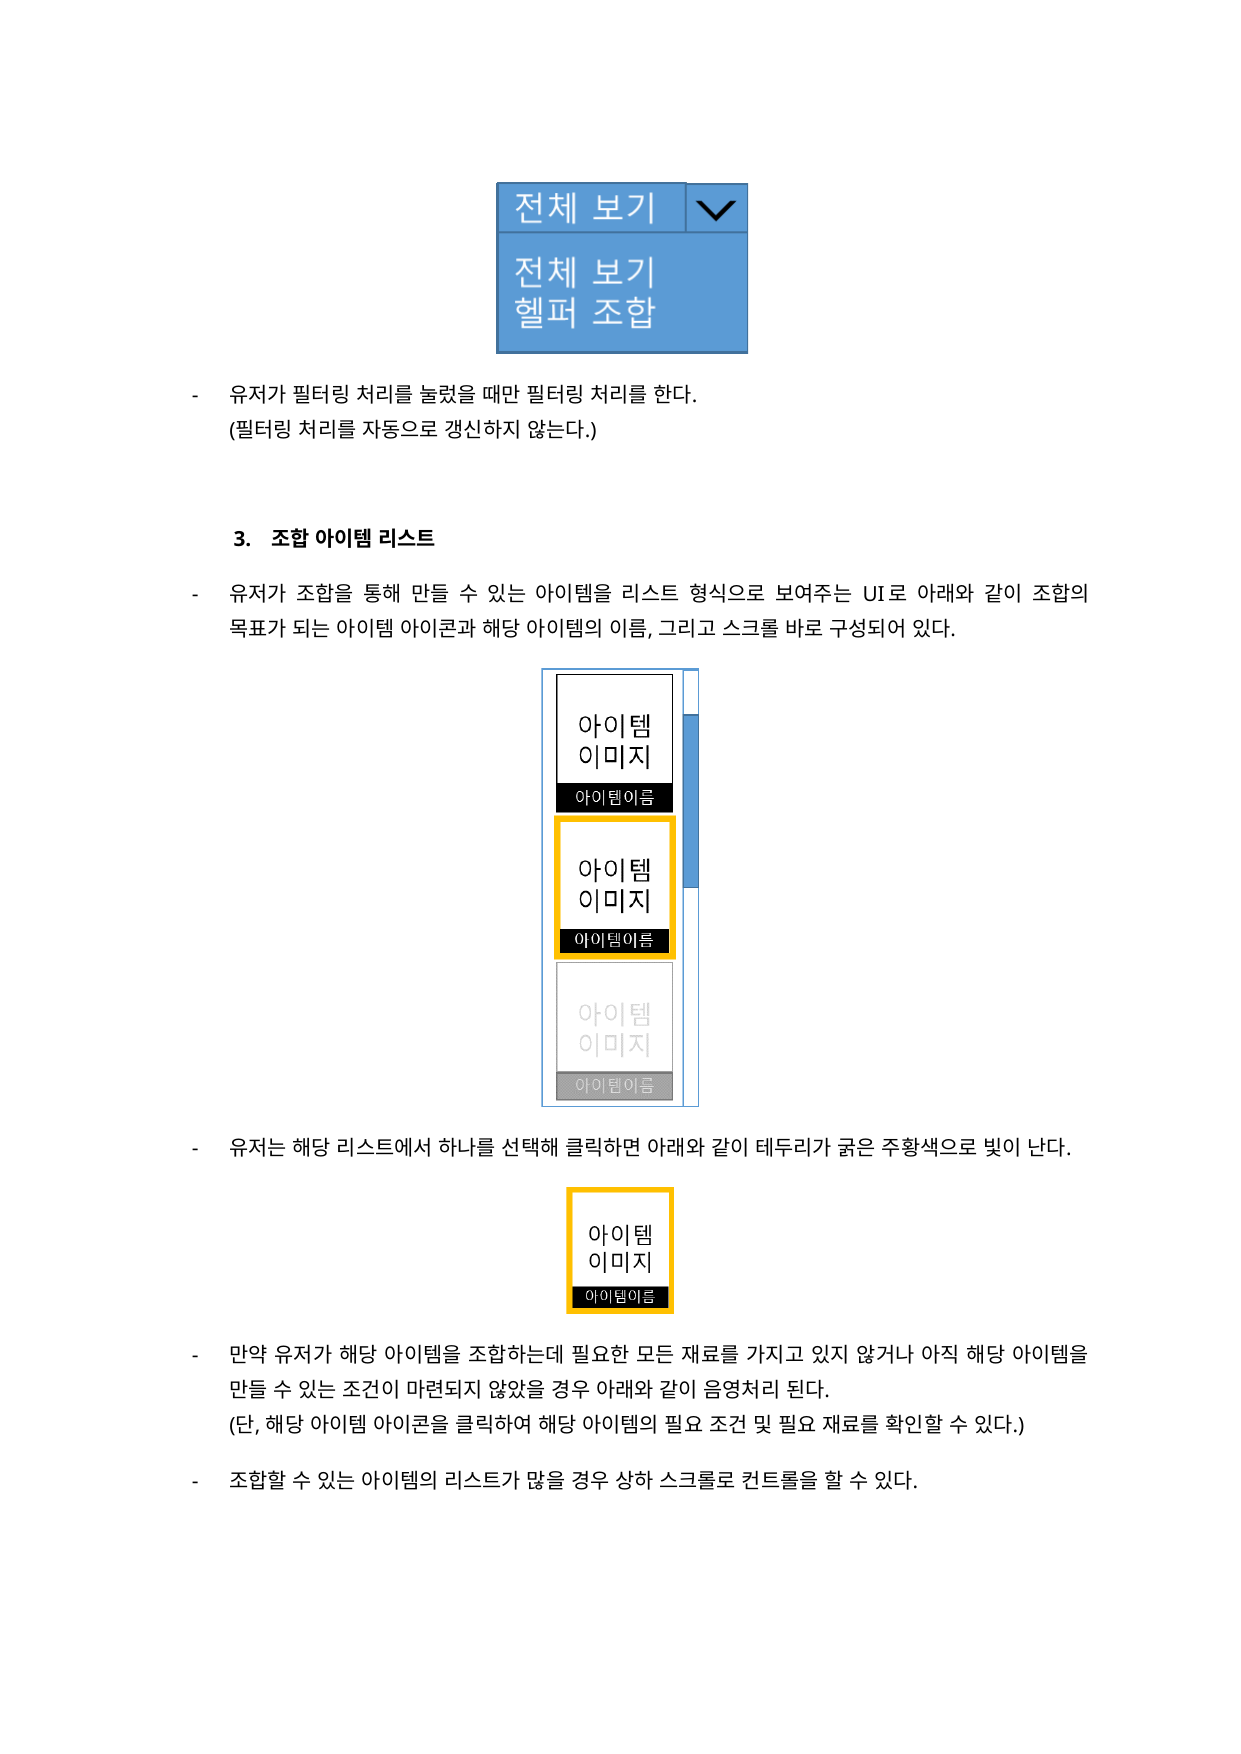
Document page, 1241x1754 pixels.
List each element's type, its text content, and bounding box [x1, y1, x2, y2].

list 유저가 조합을 통해 만들 수 있는 아이템을 리스트 형식으로 보여주는 UI로 아래와 같이 조합의 목표가 되는 아이템 아이콘과 해당 아이템의 이름, 그리고 스크롤 바로 구성되어 있다. [192, 578, 1090, 643]
list 만약 유저가 해당 아이템을 조합하는데 필요한 모든 재료를 가지고 있지 않거나 아직 해당 아이템을 만들 수 있는 조건이 마련되지 않았을 경우 아래와 같이 음영처리 된다. (단, 해당 아이템 아이콘을 클릭하여 해당 아이템의 필요 조건 및 필요 재료를 확인할 수 있다.) [192, 1339, 1090, 1439]
list 조합할 수 있는 아이템의 리스트가 많을 경우 상하 스크롤로 컨트롤을 할 수 있다. [192, 1464, 1090, 1494]
picture [566, 1187, 674, 1314]
subtitle 조합 아이템 리스트 [233, 522, 1090, 552]
list 유저는 해당 리스트에서 하나를 선택해 클릭하면 아래와 같이 테두리가 굵은 주황색으로 빛이 난다. [192, 1131, 1090, 1162]
picture [541, 668, 699, 1107]
picture [492, 177, 749, 354]
list 유저가 필터링 처리를 눌렀을 때만 필터링 처리를 한다. (필터링 처리를 자동으로 갱신하지 않는다.) [192, 378, 1090, 443]
